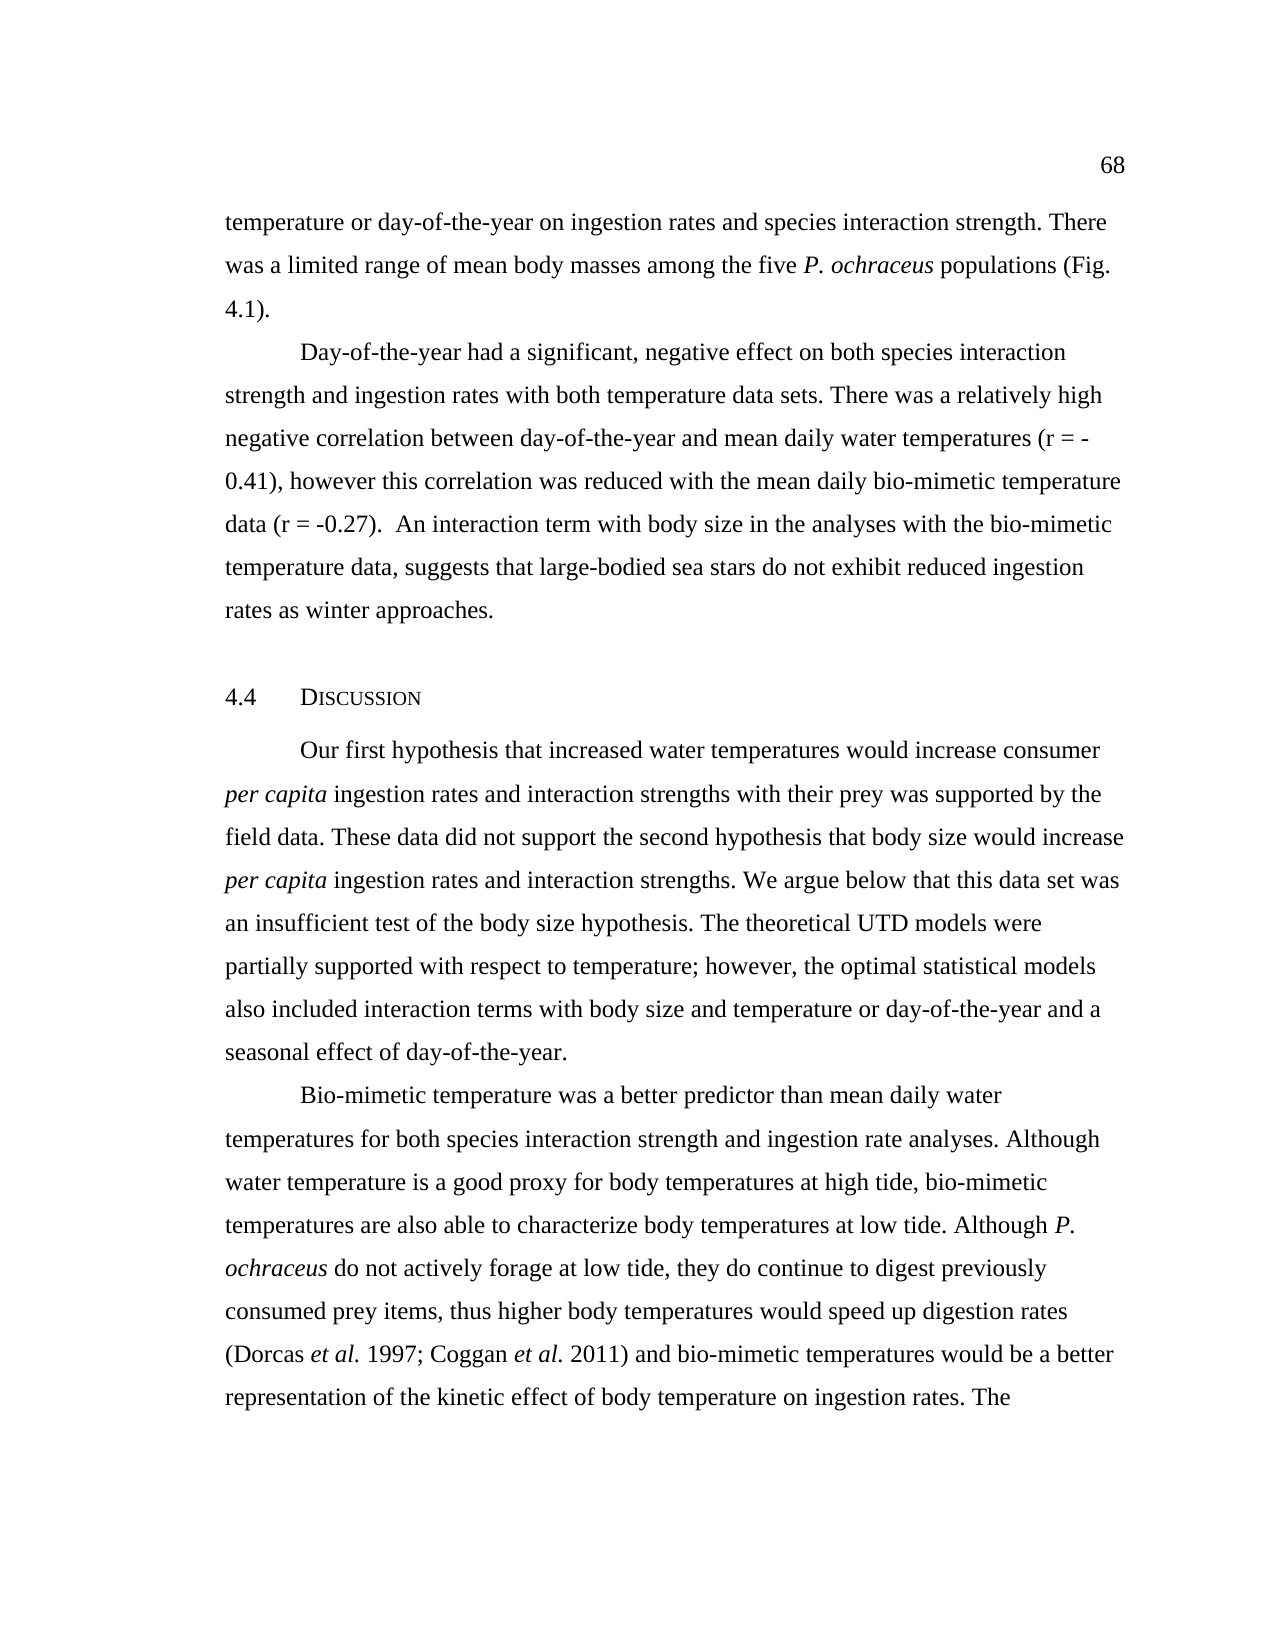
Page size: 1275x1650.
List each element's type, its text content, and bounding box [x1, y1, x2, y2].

text 4.4 Discussion [225, 682, 1125, 711]
text Day-of-the-year had a significant, negative effect on both species interaction strength and ingestion rates with both temperature data sets. There was a relatively high negative correlation between day-of-the-year and mean daily water temperatures (r = -0.41), however this correlation was reduced with the mean daily bio-mimetic temperature data (r = -0.27). An interaction term with body size in the analyses with the bio-mimetic temperature data, suggests that large-bodied sea stars do not exhibit reduced ingestion rates as winter approaches. [225, 337, 1125, 624]
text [225, 1081, 1125, 1411]
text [225, 207, 1125, 322]
text Our first hypothesis that increased water temperatures would increase consumer per capita ingestion rates and interaction strengths with their prey was supported by the field data. These data did not support the second hypothesis that body size would increase per capita ingestion rates and interaction strengths. We argue below that this data set was an insufficient test of the body size hypothesis. The theoretical UTD models were partially supported with respect to temperature; however, the optimal statistical models also included interaction terms with body size and temperature or day-of-the-year and a seasonal effect of day-of-the-year. [225, 736, 1125, 1066]
